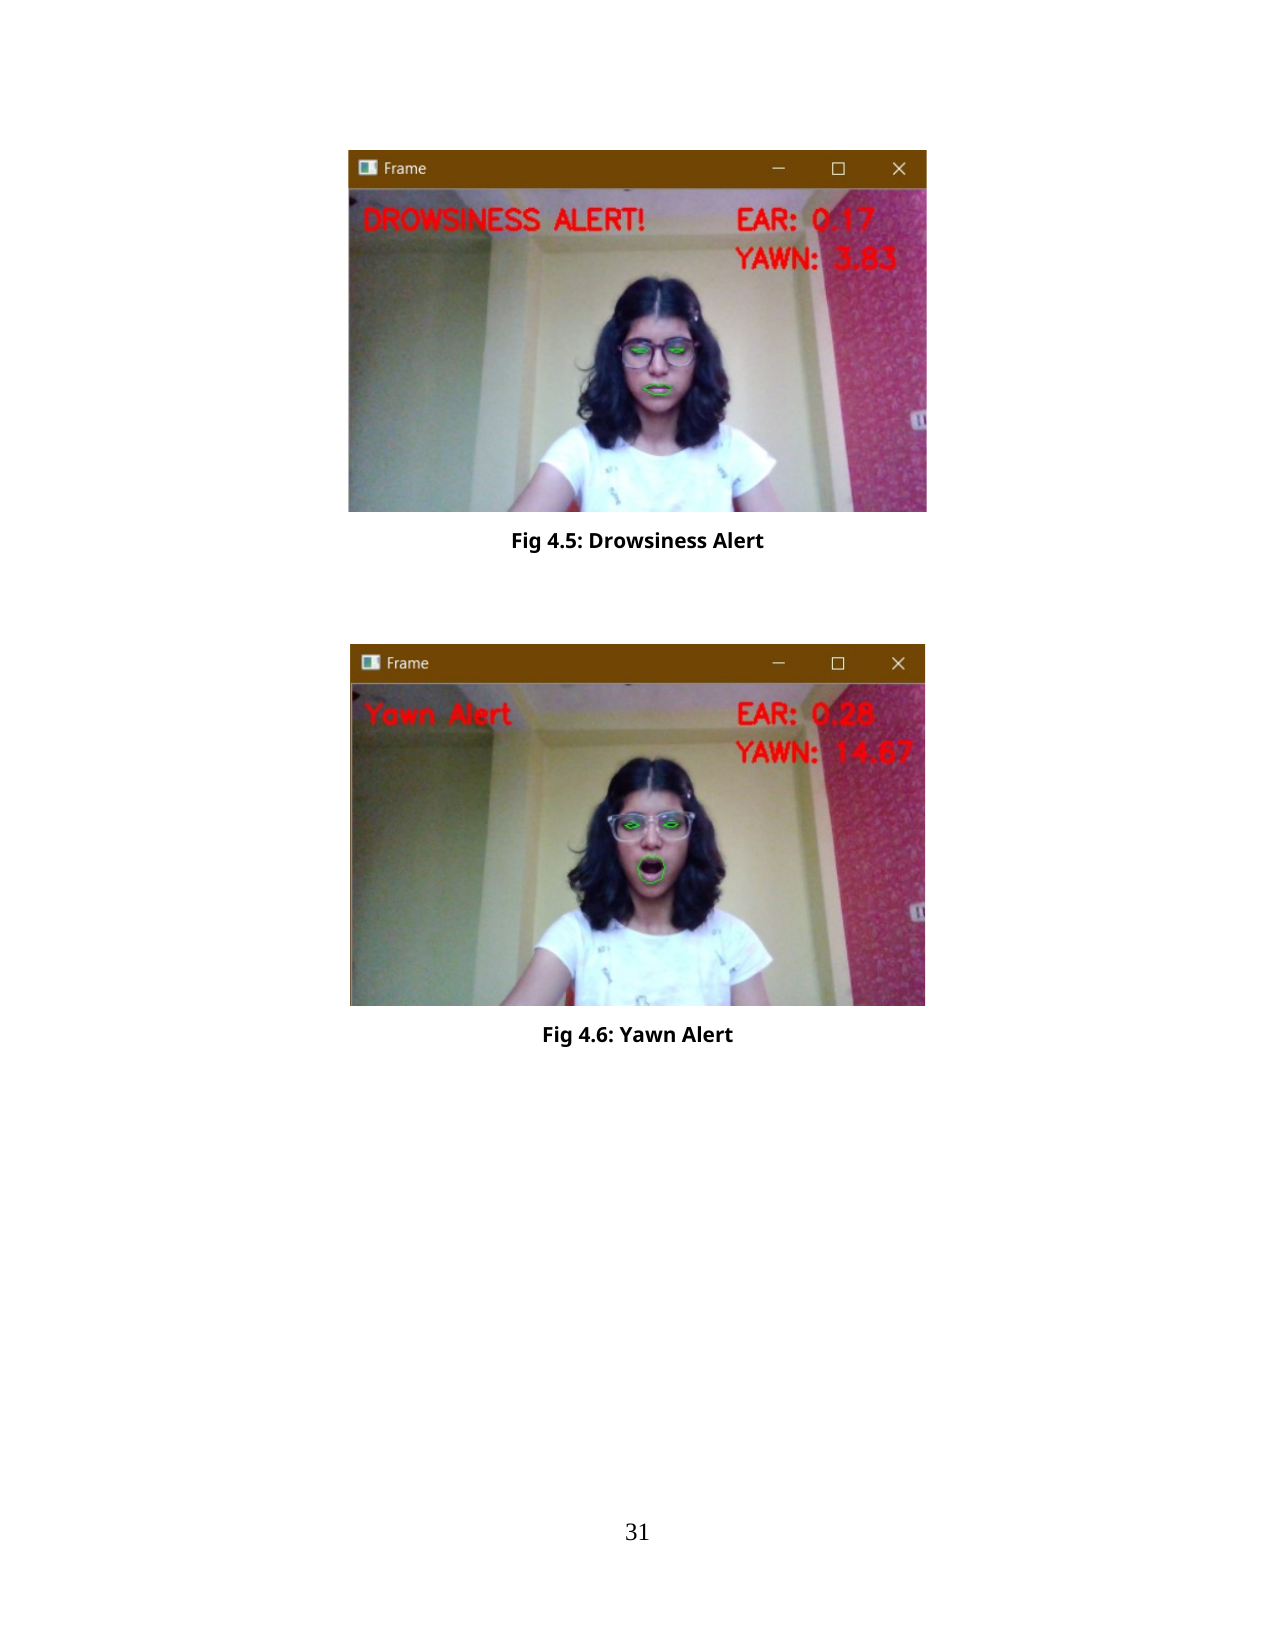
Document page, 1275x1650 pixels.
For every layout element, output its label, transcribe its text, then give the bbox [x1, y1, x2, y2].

text Fig 4.5: Drowsiness Alert [150, 526, 1125, 554]
picture [350, 644, 926, 1006]
text Fig 4.6: Yawn Alert [150, 1020, 1125, 1049]
picture [348, 150, 927, 512]
